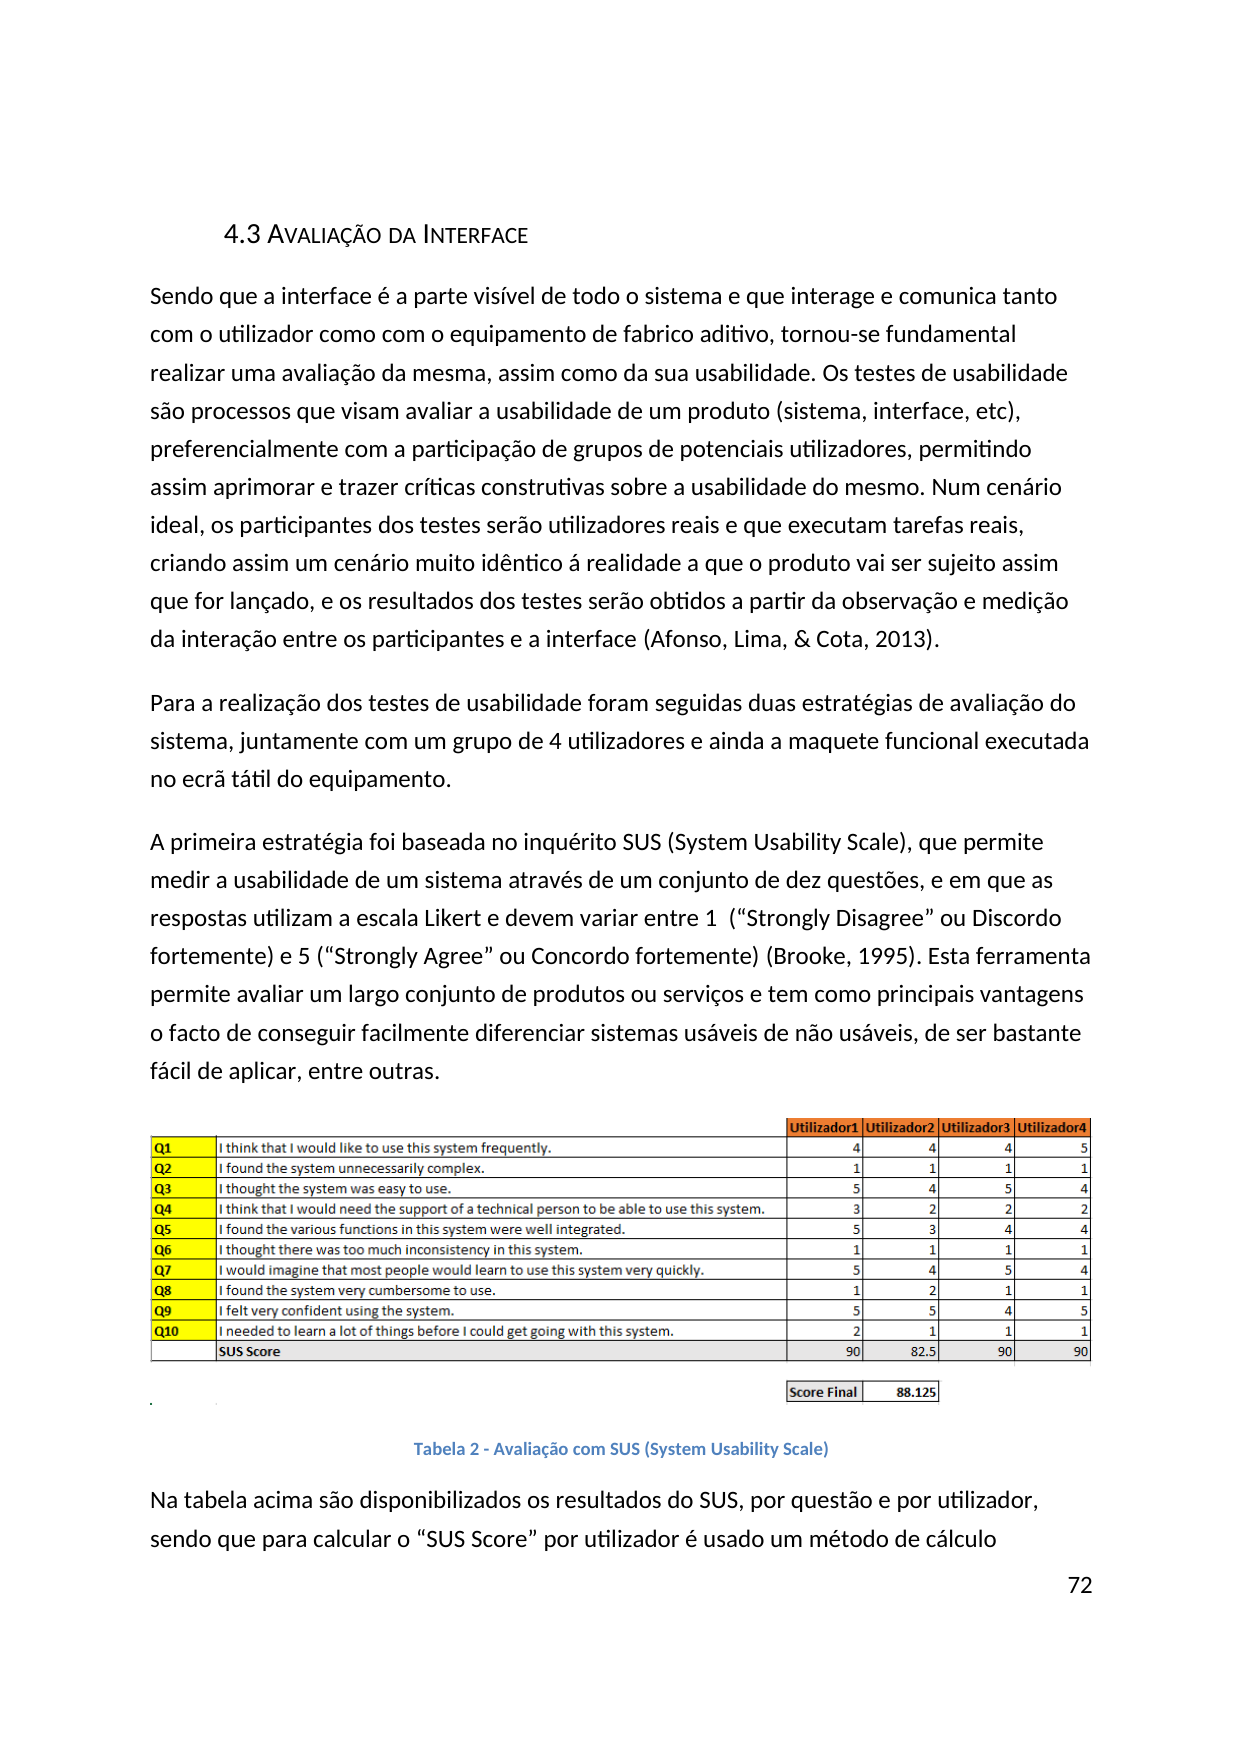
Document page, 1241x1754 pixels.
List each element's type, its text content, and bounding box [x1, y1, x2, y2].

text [150, 1485, 1092, 1553]
text Sendo que a interface é a parte visível de todo o sistema e que interage e comunica tanto com o utilizador como com o equipamento de fabrico aditivo, tornou-se fundamental realizar uma avaliação da mesma, assim como da sua usabilidade. Os testes de usabilidade são processos que visam avaliar a usabilidade de um produto (sistema, interface, etc), preferencialmente com a participação de grupos de potenciais utilizadores, permitindo assim aprimorar e trazer críticas construtivas sobre a usabilidade do mesmo. Num cenário ideal, os participantes dos testes serão utilizadores reais e que executam tarefas reais, criando assim um cenário muito idêntico á realidade a que o produto vai ser sujeito assim que for lançado, e os resultados dos testes serão obtidos a partir da observação e medição da interação entre os participantes e a interface (Afonso, Lima, & Cota, 2013). [150, 281, 1092, 654]
text Tabela 2 - Avaliação com SUS (System Usability Scale) [150, 1437, 1092, 1460]
text Para a realização dos testes de usabilidade foram seguidas duas estratégias de avaliação do sistema, juntamente com um grupo de 4 utilizadores e ainda a maquete funcional executada no ecrã tátil do equipamento. [150, 687, 1092, 793]
text A primeira estratégia foi baseada no inquérito SUS (System Usability Scale), que permite medir a usabilidade de um sistema através de um conjunto de dez questões, e em que as respostas utilizam a escala Likert e devem variar entre 1 (“Strongly Disagree” ou Discordo fortemente) e 5 (“Strongly Agree” ou Concordo fortemente) (Brooke, 1995). Esta ferramenta permite avaliar um largo conjunto de produtos ou serviços e tem como principais vantagens o facto de conseguir facilmente diferenciar sistemas usáveis de não usáveis, de ser bastante fácil de aplicar, entre outras. [150, 826, 1092, 1085]
picture [150, 1118, 1093, 1405]
subtitle 4.3 Avaliação da Interface [150, 215, 1092, 251]
